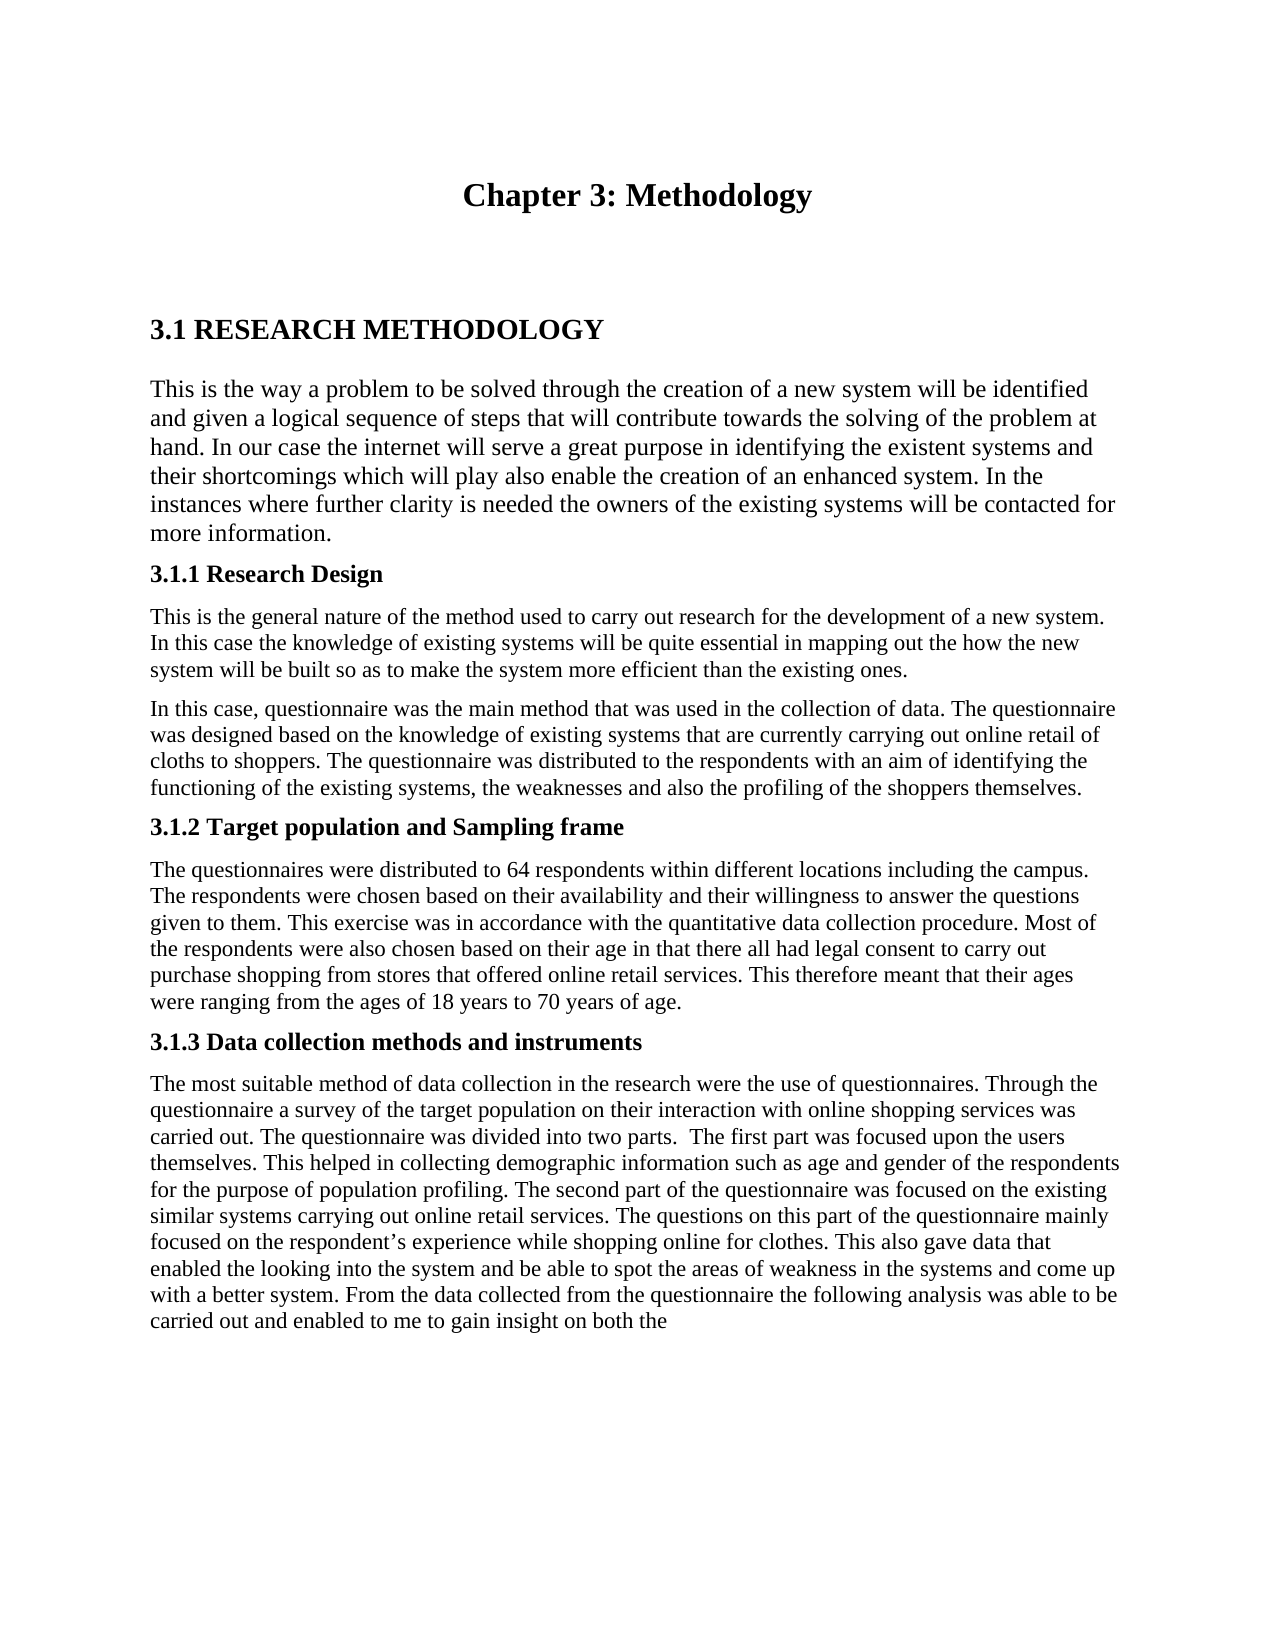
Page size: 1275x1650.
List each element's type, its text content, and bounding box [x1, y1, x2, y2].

text This is the way a problem to be solved through the creation of a new system will be identified and given a logical sequence of steps that will contribute towards the solving of the problem at hand. In our case the internet will serve a great purpose in identifying the existent systems and their shortcomings which will play also enable the creation of an enhanced system. In the instances where further clarity is needed the owners of the existing systems will be contacted for more information. [150, 374, 1124, 547]
text In this case, questionnaire was the main method that was used in the collection of data. The questionnaire was designed based on the knowledge of existing systems that are currently carrying out online retail of cloths to shoppers. The questionnaire was distributed to the respondents with an aim of identifying the functioning of the existing systems, the weaknesses and also the profiling of the shoppers themselves. [150, 694, 1124, 800]
subtitle 3.1 RESEARCH METHODOLOGY [150, 312, 1125, 345]
text The most suitable method of data collection in the research were the use of questionnaires. Through the questionnaire a survey of the target population on their interaction with online shopping services was carried out. The questionnaire was divided into two parts. The first part was focused upon the users themselves. This helped in collecting demographic information such as age and gender of the respondents for the purpose of population profiling. The second part of the questionnaire was focused on the existing similar systems carrying out online retail services. The questions on this part of the questionnaire mainly focused on the respondent’s experience while shopping online for clothes. This also gave data that enabled the looking into the system and be able to spot the areas of weakness in the systems and come up with a better system. From the data collected from the questionnaire the following analysis was able to be carried out and enabled to me to gain insight on both the [150, 1070, 1125, 1334]
text The questionnaires were distributed to 64 respondents within different locations including the campus. The respondents were chosen based on their availability and their willingness to answer the questions given to them. This exercise was in accordance with the quantitative data collection procedure. Most of the respondents were also chosen based on their age in that there all had legal consent to carry out purchase shopping from stores that offered online retail services. This therefore meant that their ages were ranging from the ages of 18 years to 70 years of age. [150, 856, 1125, 1014]
text This is the general nature of the method used to carry out research for the development of a new system. In this case the knowledge of existing systems will be quite essential in mapping out the how the new system will be built so as to make the system more efficient than the existing ones. [150, 603, 1124, 682]
subtitle Chapter 3: Methodology [150, 175, 1125, 213]
subtitle 3.1.1 Research Design [150, 559, 1125, 588]
subtitle 3.1.2 Target population and Sampling frame [150, 812, 1125, 841]
subtitle 3.1.3 Data collection methods and instruments [150, 1027, 1125, 1055]
